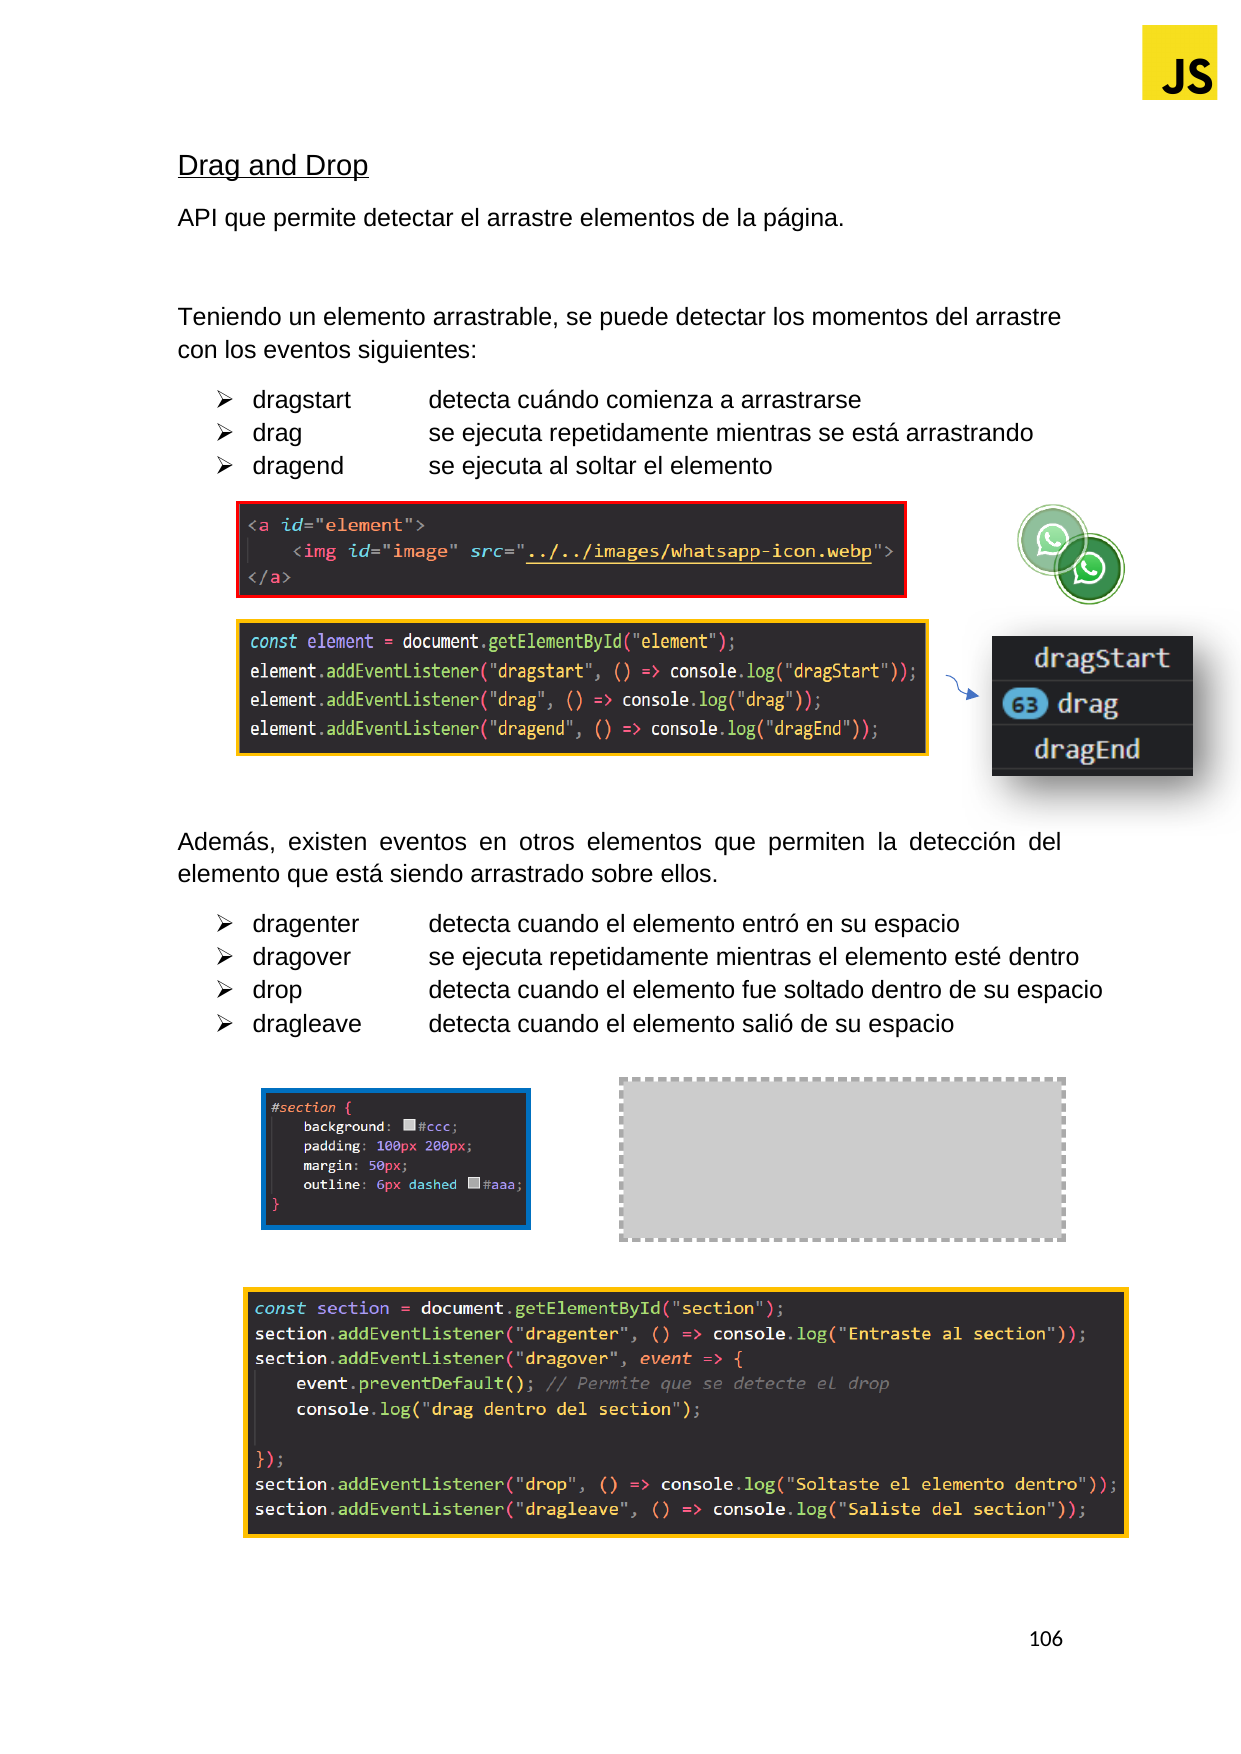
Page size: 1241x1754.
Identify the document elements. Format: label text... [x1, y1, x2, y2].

list drag se ejecuta repetidamente mientras se está arrastrando [215, 418, 1063, 447]
text Teniendo un elemento arrastrable, se puede detectar los momentos del arrastre con los eventos siguientes: [177, 302, 1063, 364]
picture [239, 504, 904, 595]
picture [239, 623, 926, 753]
picture [1142, 25, 1218, 100]
picture [266, 1093, 526, 1225]
list dragstart detecta cuándo comienza a arrastrarse [215, 385, 1063, 414]
picture [248, 1292, 1124, 1534]
list dragenter detecta cuando el elemento entró en su espacio [215, 909, 1063, 938]
text Drag and Drop [177, 148, 1063, 181]
text API que permite detectar el arrastre elementos de la página. [177, 203, 1063, 232]
list drop detecta cuando el elemento fue soltado dentro de su espacio [215, 975, 1181, 1004]
list dragleave detecta cuando el elemento salió de su espacio [215, 1008, 1063, 1037]
picture [992, 484, 1136, 612]
picture [605, 1058, 1081, 1260]
text Además, existen eventos en otros elementos que permiten la detección del elemento que está siendo arrastrado sobre ellos. [177, 826, 1063, 888]
list dragover se ejecuta repetidamente mientras el elemento esté dentro [215, 942, 1196, 971]
list dragend se ejecuta al soltar el elemento [215, 451, 1063, 480]
picture [992, 636, 1193, 776]
